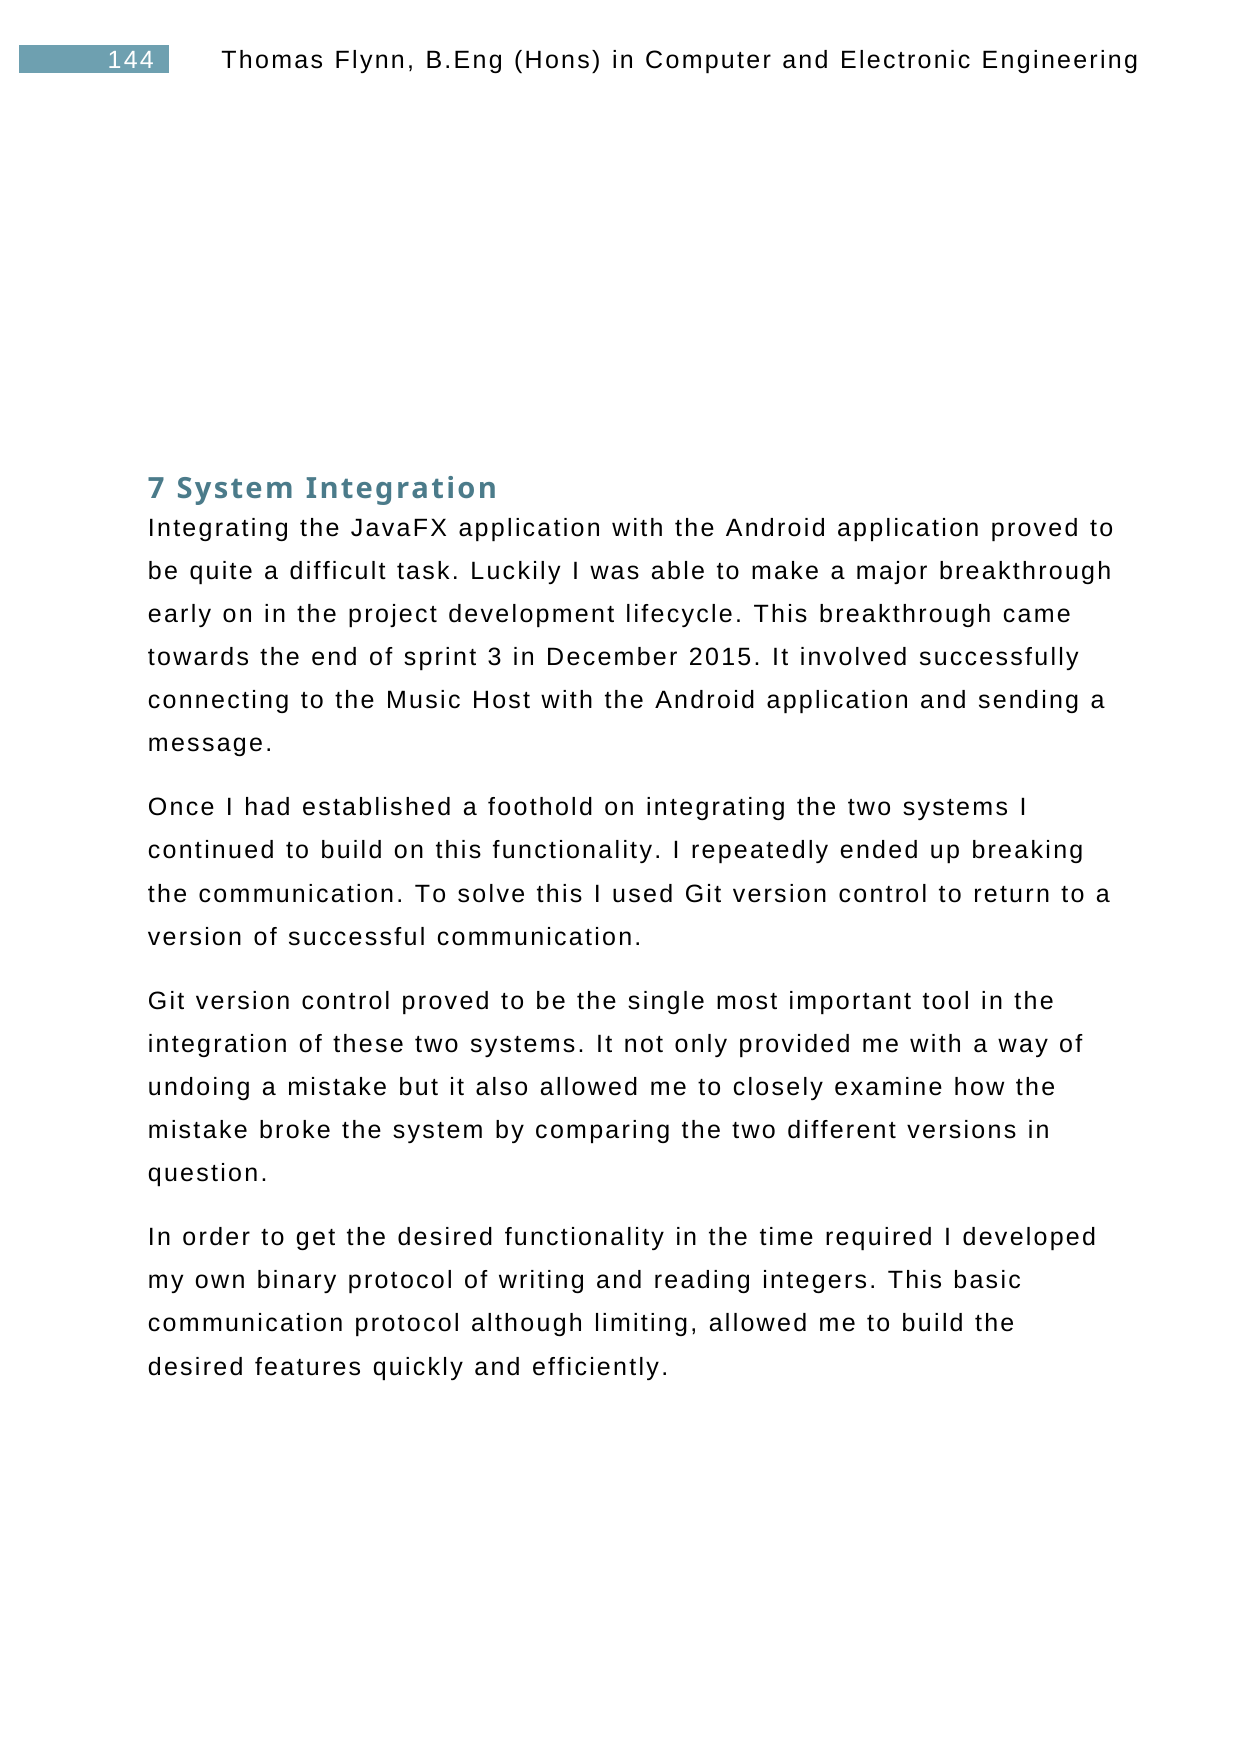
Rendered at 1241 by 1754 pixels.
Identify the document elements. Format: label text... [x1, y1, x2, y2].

text Once I had established a foothold on integrating the two systems I continued to build on this functionality. I repeatedly ended up breaking the communication. To solve this I used Git version control to return to a version of successful communication. [148, 792, 1122, 950]
text In order to get the desired functionality in the time required I developed my own binary protocol of writing and reading integers. This basic communication protocol although limiting, allowed me to build the desired features quickly and efficiently. [148, 1222, 1122, 1380]
text Git version control proved to be the single most important tool in the integration of these two systems. It not only provided me with a way of undoing a mistake but it also allowed me to closely examine how the mistake broke the system by comparing the two different versions in question. [148, 986, 1122, 1187]
subtitle 7 System Integration [148, 467, 1122, 507]
text Integrating the JavaFX application with the Android application proved to be quite a difficult task. Luckily I was able to make a major breakthrough early on in the project development lifecycle. This breakthrough came towards the end of sprint 3 in December 2015. It involved successfully connecting to the Music Host with the Android application and sending a message. [148, 513, 1122, 757]
